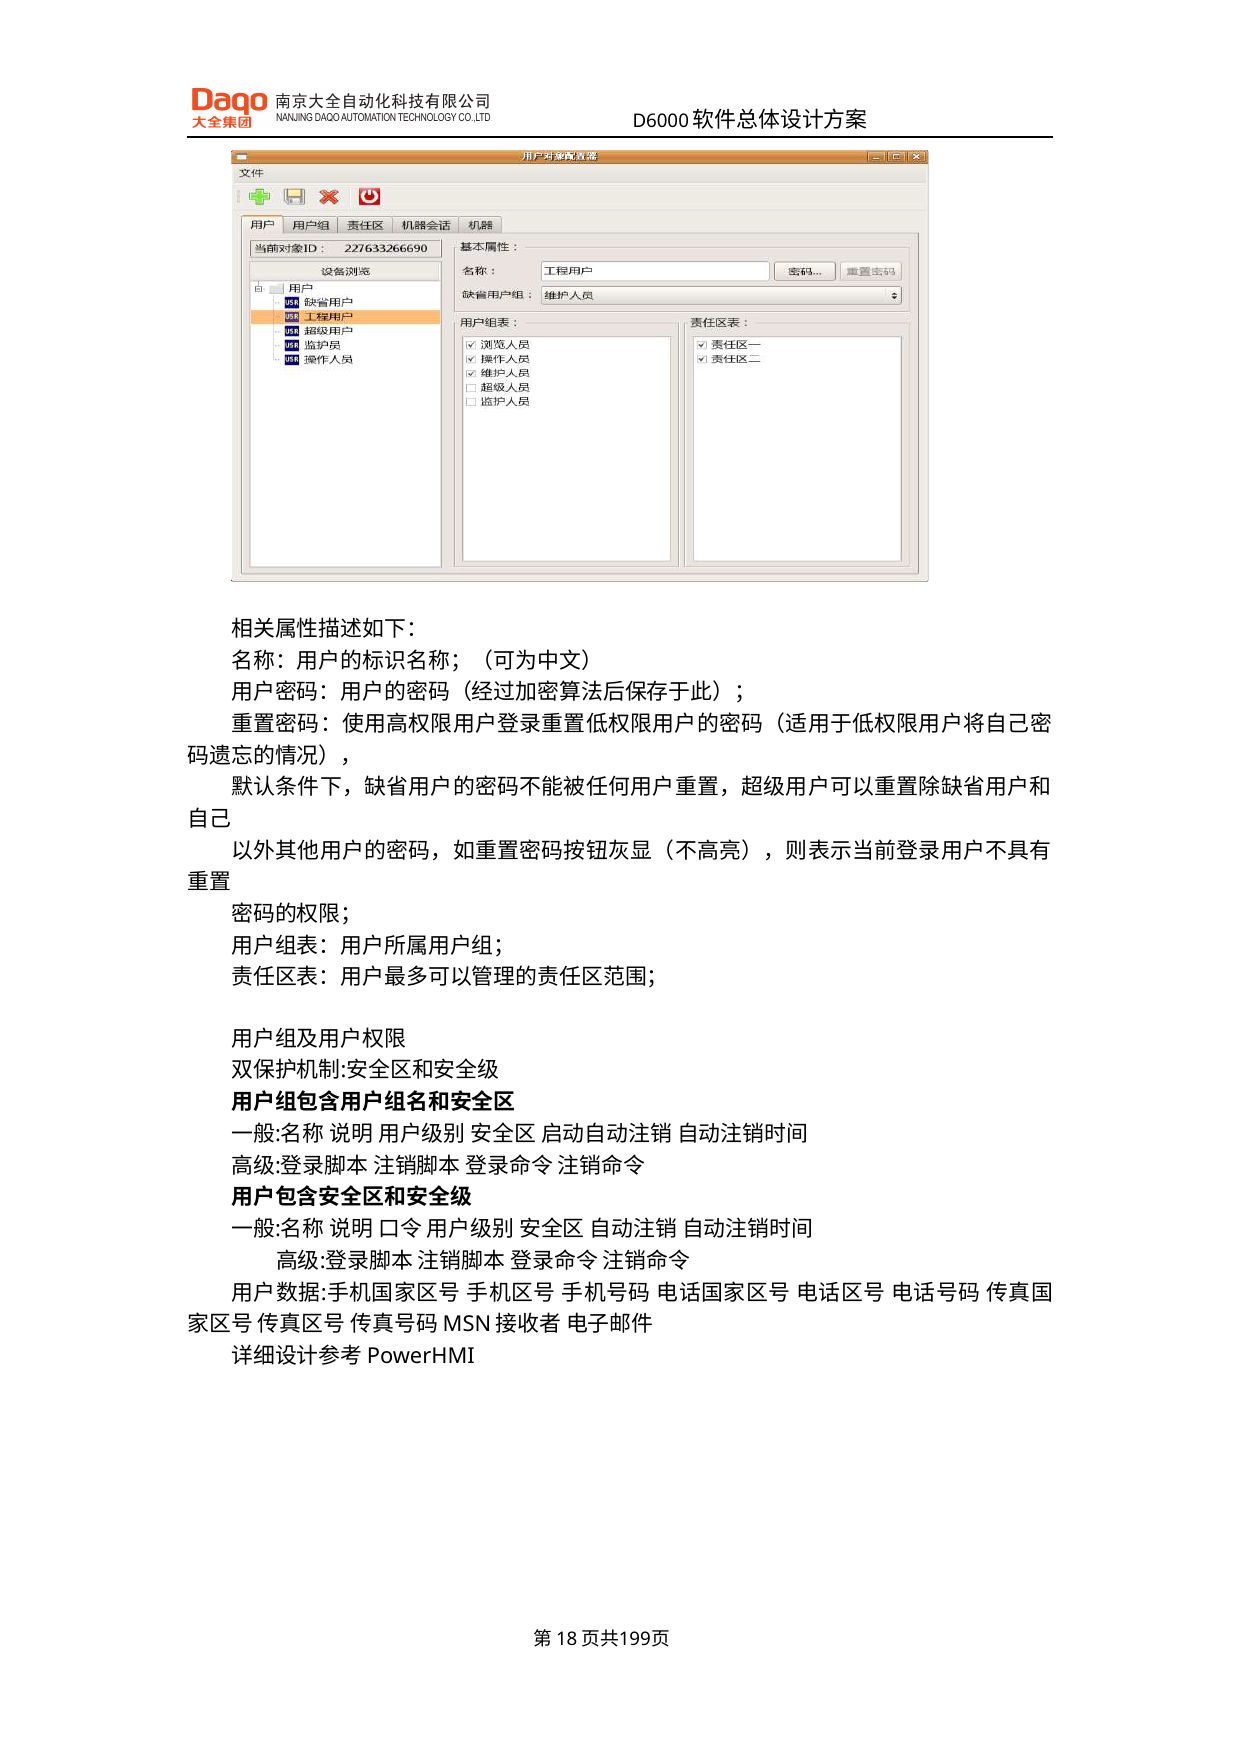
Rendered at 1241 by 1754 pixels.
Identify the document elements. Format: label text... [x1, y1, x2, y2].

text 相关属性描述如下： [187, 611, 1053, 643]
text 用户包含安全区和安全级 [187, 1179, 1053, 1211]
text 名称：用户的标识名称；（可为中文） [187, 643, 1053, 674]
text 以外其他用户的密码，如重置密码按钮灰显（不高亮），则表示当前登录用户不具有重置 [187, 833, 1053, 896]
text 默认条件下，缺省用户的密码不能被任何用户重置，超级用户可以重置除缺省用户和自己 [187, 769, 1053, 833]
text 高级:登录脚本 注销脚本 登录命令 注销命令 [187, 1148, 1053, 1179]
text 用户组表：用户所属用户组； [187, 928, 1053, 959]
text 重置密码：使用高权限用户登录重置低权限用户的密码（适用于低权限用户将自己密码遗忘的情况）， [187, 706, 1053, 769]
text 一般:名称 说明 口令 用户级别 安全区 自动注销 自动注销时间 [187, 1211, 1053, 1243]
picture [187, 88, 492, 128]
text 用户密码：用户的密码（经过加密算法后保存于此）； [187, 674, 1053, 706]
text 用户数据:手机国家区号 手机区号 手机号码 电话国家区号 电话区号 电话号码 传真国家区号 传真区号 传真号码 MSN接收者 电子邮件 [187, 1274, 1053, 1338]
text 用户组及用户权限 [187, 1021, 1053, 1052]
text 高级:登录脚本 注销脚本 登录命令 注销命令 [187, 1243, 1053, 1274]
text 用户组包含用户组名和安全区 [187, 1084, 1053, 1116]
picture [231, 150, 929, 582]
text 双保护机制:安全区和安全级 [187, 1052, 1053, 1084]
text 责任区表：用户最多可以管理的责任区范围； [187, 959, 1053, 991]
text 详细设计参考PowerHMI [187, 1338, 1053, 1370]
text 一般:名称 说明 用户级别 安全区 启动自动注销 自动注销时间 [187, 1116, 1053, 1148]
text 密码的权限； [187, 896, 1053, 928]
